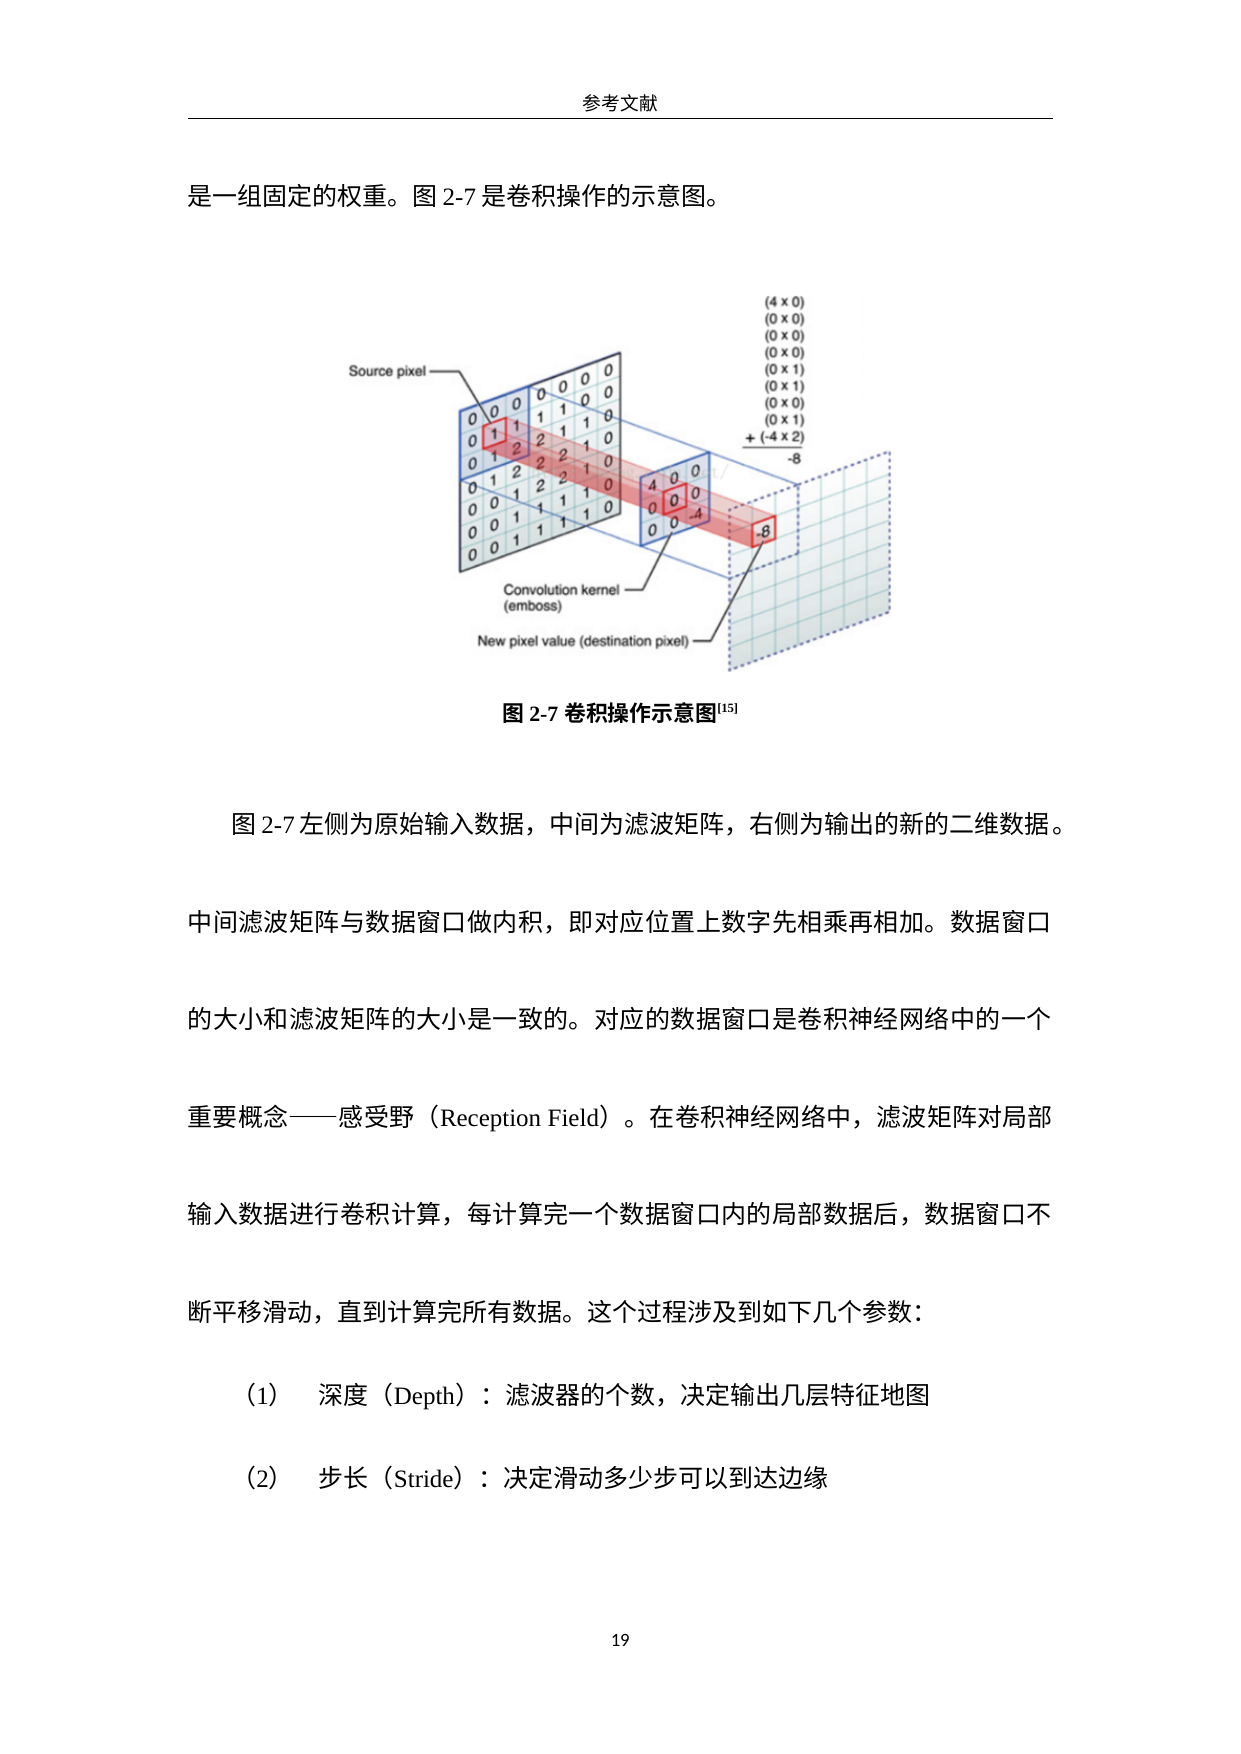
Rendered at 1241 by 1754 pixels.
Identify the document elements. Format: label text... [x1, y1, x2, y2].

list 深度（Depth）：滤波器的个数，决定输出几层特征地图 [231, 1361, 1053, 1426]
list 步长（Stride）：决定滑动多少步可以到达边缘 [231, 1444, 1053, 1509]
text 图 2-7 卷积操作示意图[15] [187, 695, 1053, 728]
picture [343, 292, 897, 678]
text 图2-7左侧为原始输入数据，中间为滤波矩阵，右侧为输出的新的二维数据。中间滤波矩阵与数据窗口做内积，即对应位置上数字先相乘再相加。数据窗口的大小和滤波矩阵的大小是一致的。对应的数据窗口是卷积神经网络中的一个重要概念——感受野（Reception Field）。在卷积神经网络中，滤波矩阵对局部输入数据进行卷积计算，每计算完一个数据窗口内的局部数据后，数据窗口不断平移滑动，直到计算完所有数据。这个过程涉及到如下几个参数： [187, 791, 1053, 1343]
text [187, 162, 1053, 227]
